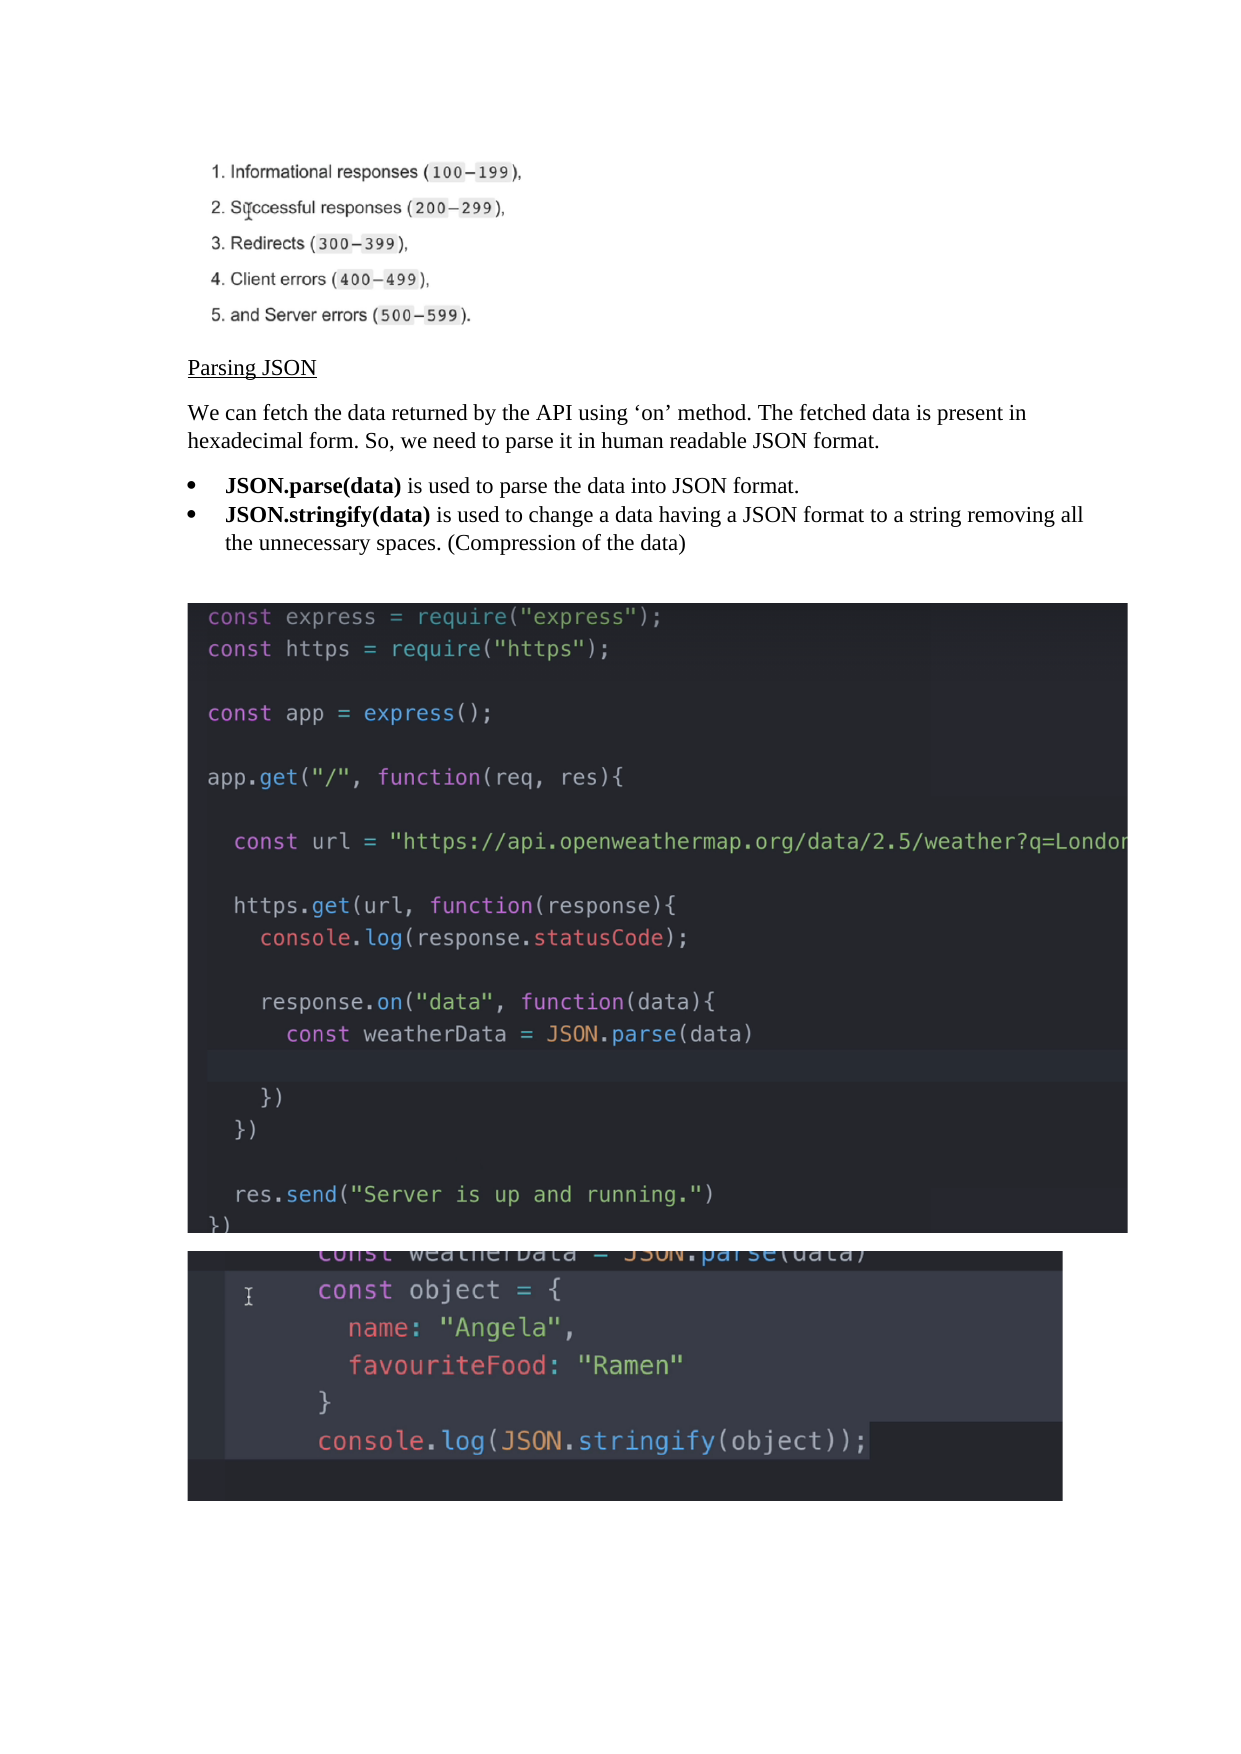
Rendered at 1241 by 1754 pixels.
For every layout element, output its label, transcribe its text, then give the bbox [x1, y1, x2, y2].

text We can fetch the data returned by the API using ‘on’ method. The fetched data is present in hexadecimal form. So, we need to parse it in human readable JSON format. [187, 399, 1090, 454]
text Parsing JSON [187, 354, 1090, 380]
picture [187, 603, 1128, 1233]
picture [187, 1251, 1063, 1501]
picture [187, 150, 632, 336]
list JSON.stringify(data) is used to change a data having a JSON format to a string removing all the unnecessary spaces. (Compression of the data) [187, 501, 1090, 556]
list JSON.parse(data) is used to parse the data into JSON format. [187, 473, 1090, 499]
